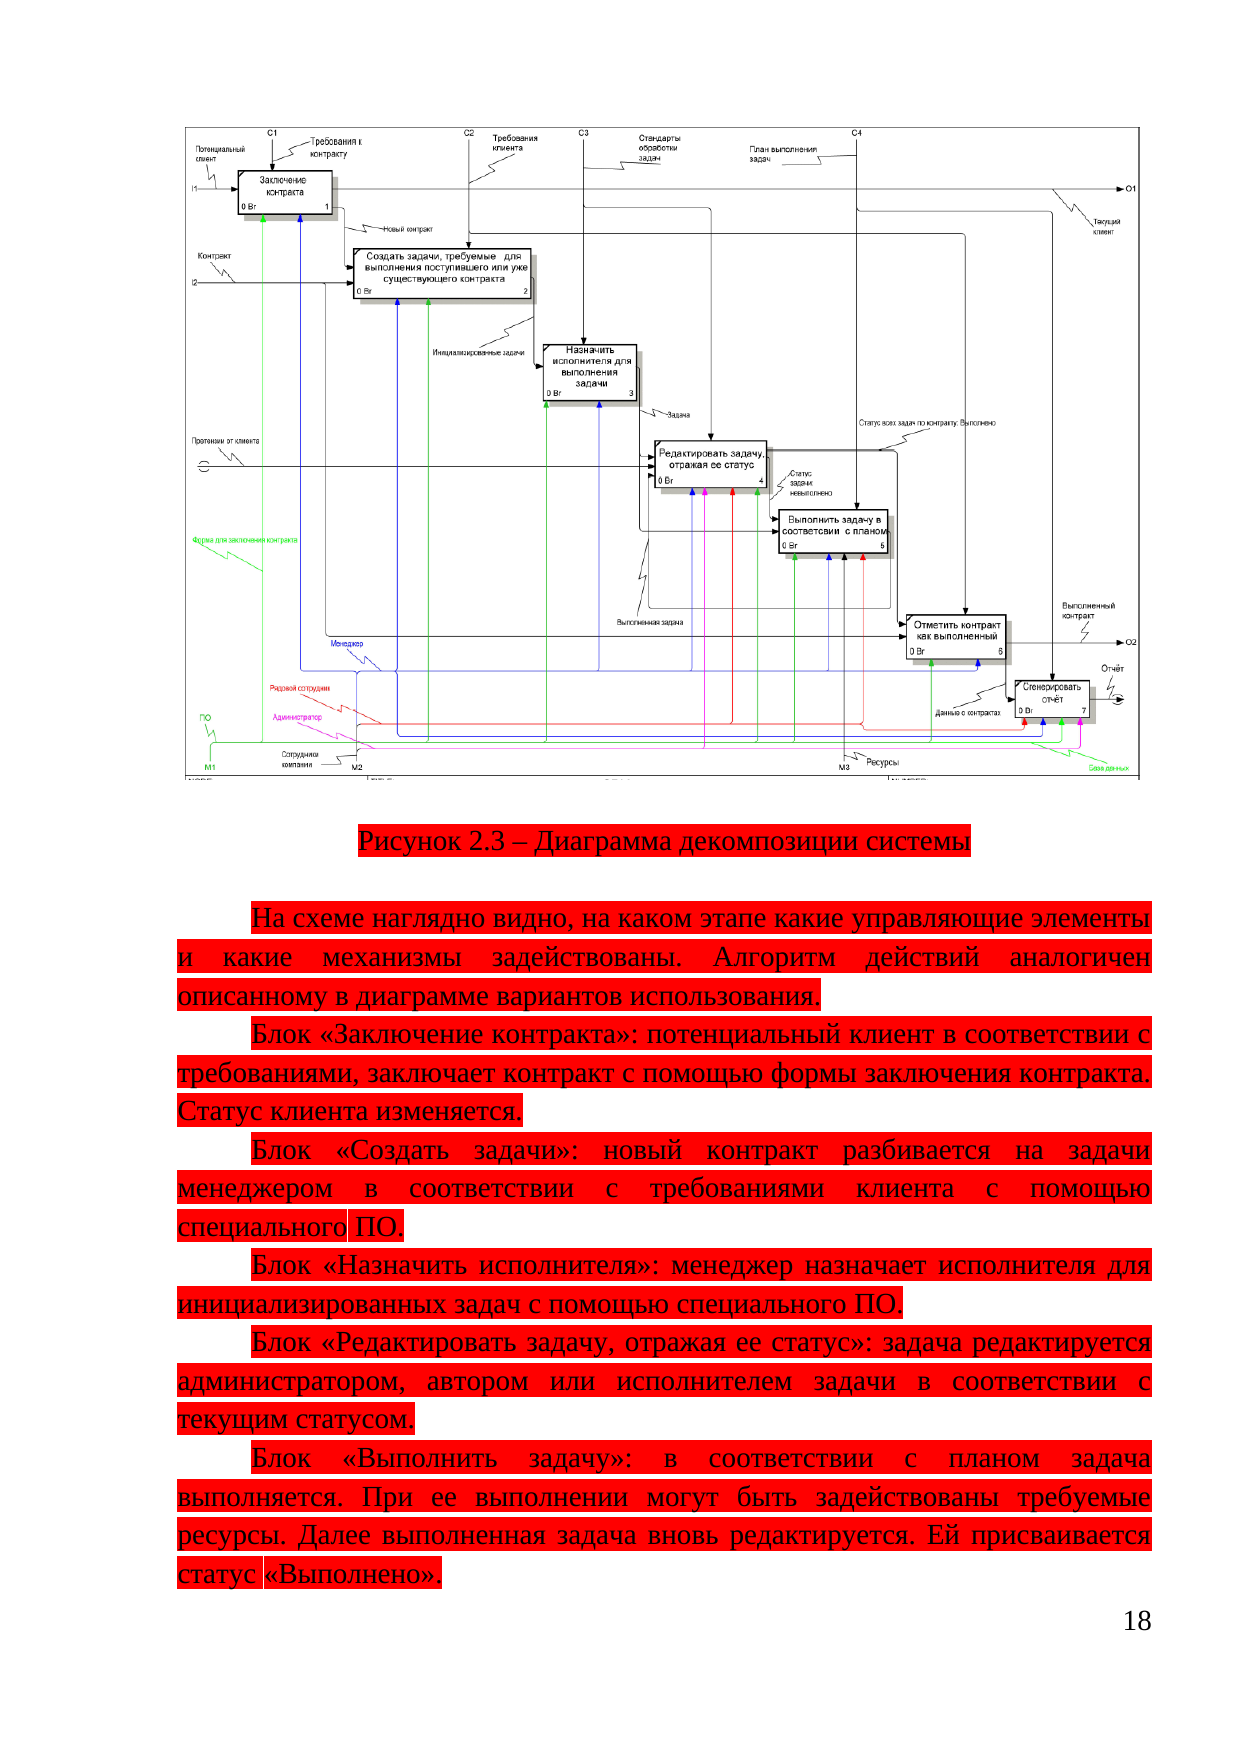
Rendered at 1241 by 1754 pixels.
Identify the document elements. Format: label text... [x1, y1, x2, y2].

text Рисунок 2.3 – Диаграмма декомпозиции системы [177, 823, 1152, 857]
text Блок «Создать задачи»: новый контракт разбивается на задачи менеджером в соответствии с требованиями клиента с помощью специального ПО. [177, 1132, 1152, 1170]
text Блок «Создать задачи»: новый контракт разбивается на задачи менеджером в соответствии с требованиями клиента с помощью специального ПО. [177, 1204, 1152, 1242]
text Блок «Редактировать задачу, отражая ее статус»: задача редактируется администратором, автором или исполнителем задачи в соответствии с текущим статусом. [177, 1397, 1152, 1435]
picture [177, 118, 1152, 780]
text Блок «Назначить исполнителя»: менеджер назначает исполнителя для инициализированных задач с помощью специального ПО. [177, 1247, 1152, 1319]
text Блок «Выполнить задачу»: в соответствии с планом задача выполняется. При ее выполнении могут быть задействованы требуемые ресурсы. Далее выполненная задача вновь редактируется. Ей присваивается статус «Выполнено». [177, 1440, 1152, 1479]
text Блок «Редактировать задачу, отражая ее статус»: задача редактируется администратором, автором или исполнителем задачи в соответствии с текущим статусом. [177, 1324, 1152, 1363]
text На схеме наглядно видно, на каком этапе какие управляющие элементы и какие механизмы задействованы. Алгоритм действий аналогичен описанному в диаграмме вариантов использования. [177, 973, 1152, 1011]
text Блок «Заключение контракта»: потенциальный клиент в соответствии с требованиями, заключает контракт с помощью формы заключения контракта. Статус клиента изменяется. [177, 1016, 1152, 1055]
text Блок «Заключение контракта»: потенциальный клиент в соответствии с требованиями, заключает контракт с помощью формы заключения контракта. Статус клиента изменяется. [177, 1088, 1152, 1127]
text Блок «Выполнить задачу»: в соответствии с планом задача выполняется. При ее выполнении могут быть задействованы требуемые ресурсы. Далее выполненная задача вновь редактируется. Ей присваивается статус «Выполнено». [177, 1551, 1152, 1589]
text На схеме наглядно видно, на каком этапе какие управляющие элементы и какие механизмы задействованы. Алгоритм действий аналогичен описанному в диаграмме вариантов использования. [177, 901, 1152, 939]
